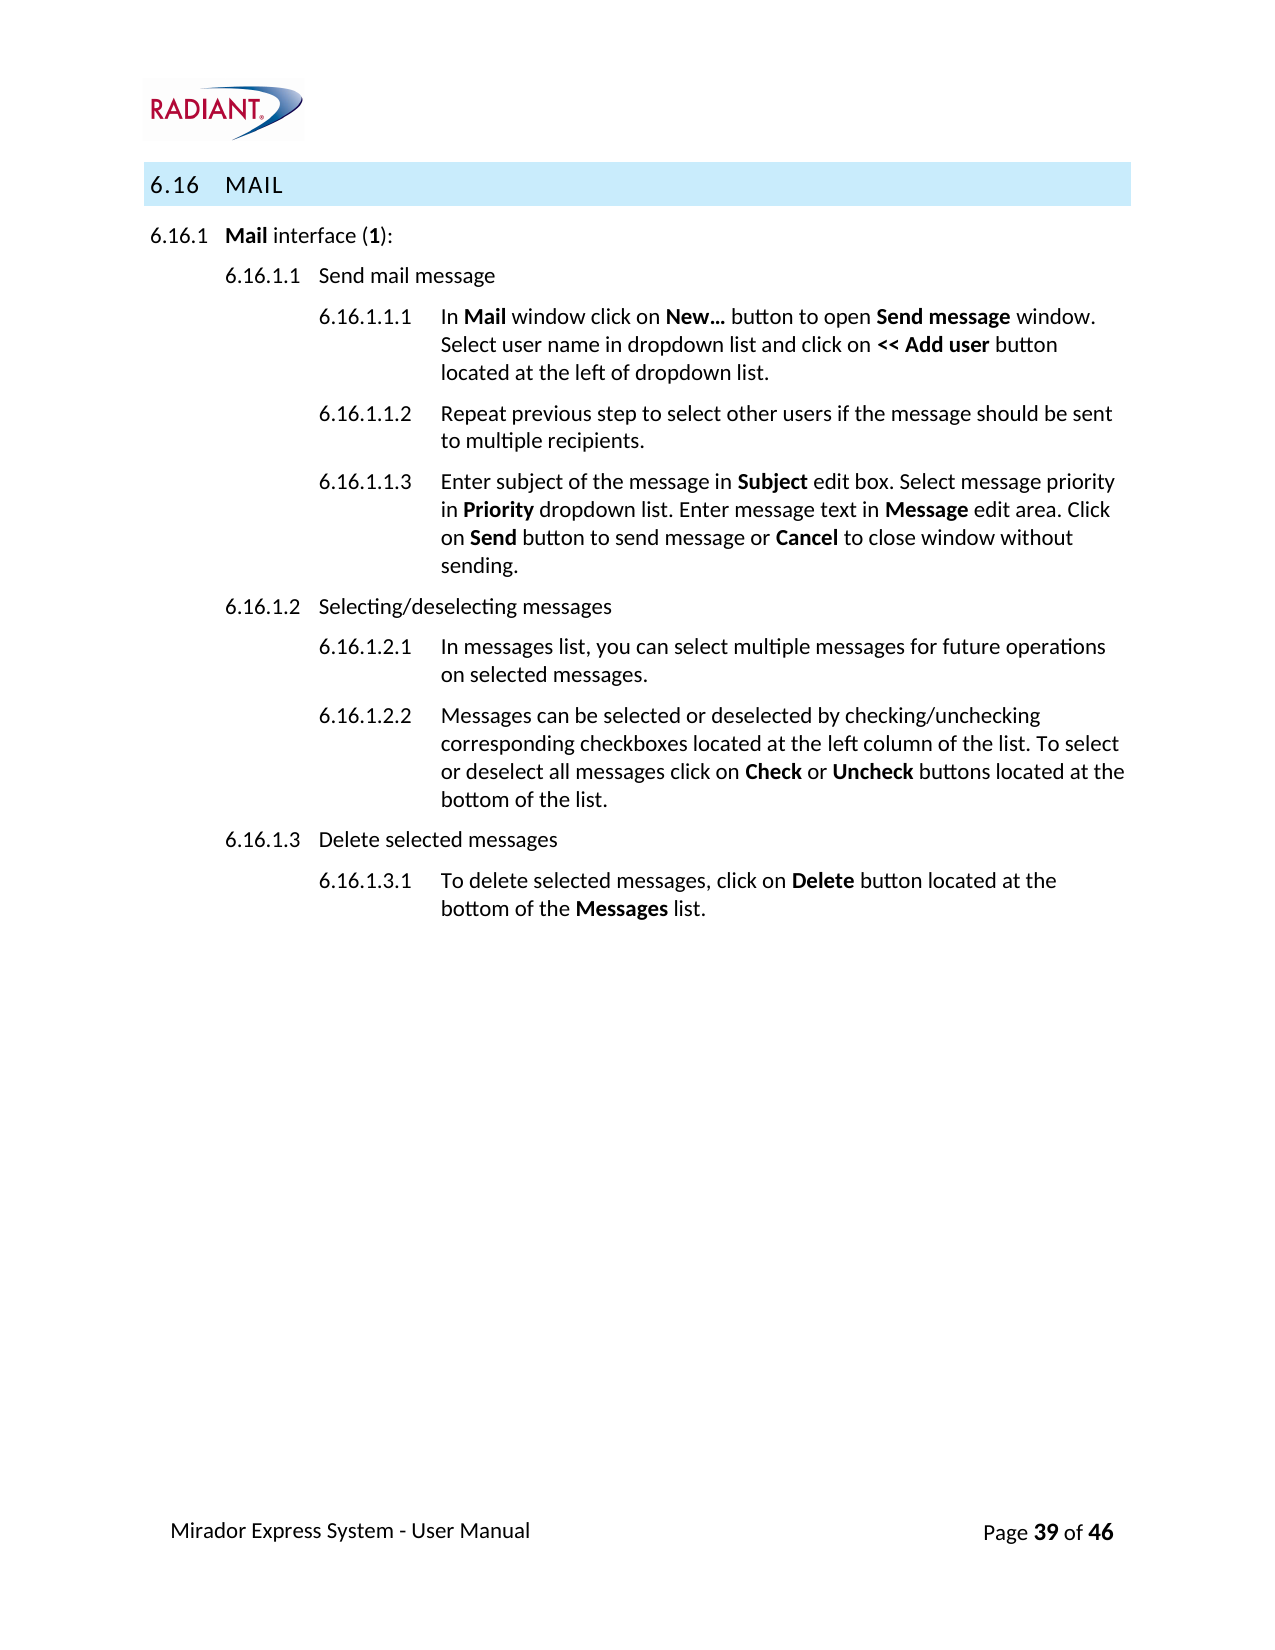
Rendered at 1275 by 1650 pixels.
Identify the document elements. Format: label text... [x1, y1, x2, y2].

text 6.16 mail [150, 169, 1125, 199]
list Enter subject of the message in Subject edit box. Select message priority in Priority dropdown list. Enter message text in Message edit area. Click on Send button to send message or Cancel to close window without sending. [319, 467, 1125, 579]
list In messages list, you can select multiple messages for future operations on selected messages. [319, 632, 1125, 688]
list To delete selected messages, click on Delete button located at the bottom of the Messages list. [319, 866, 1125, 922]
list Messages can be selected or deselected by checking/unchecking corresponding checkboxes located at the left column of the list. To select or deselect all messages click on Check or Uncheck buttons located at the bottom of the list. [319, 701, 1125, 813]
picture [142, 78, 305, 141]
list Send mail message [225, 262, 1125, 289]
list In Mail window click on New… button to open Send message window. Select user name in dropdown list and click on << Add user button located at the left of dropdown list. [319, 302, 1125, 386]
list Selecting/deselecting messages [225, 592, 1125, 620]
list Repeat previous step to select other users if the message should be sent to multiple recipients. [319, 399, 1125, 455]
list Delete selected messages [225, 825, 1125, 853]
list Mail interface (1): [150, 221, 1125, 249]
